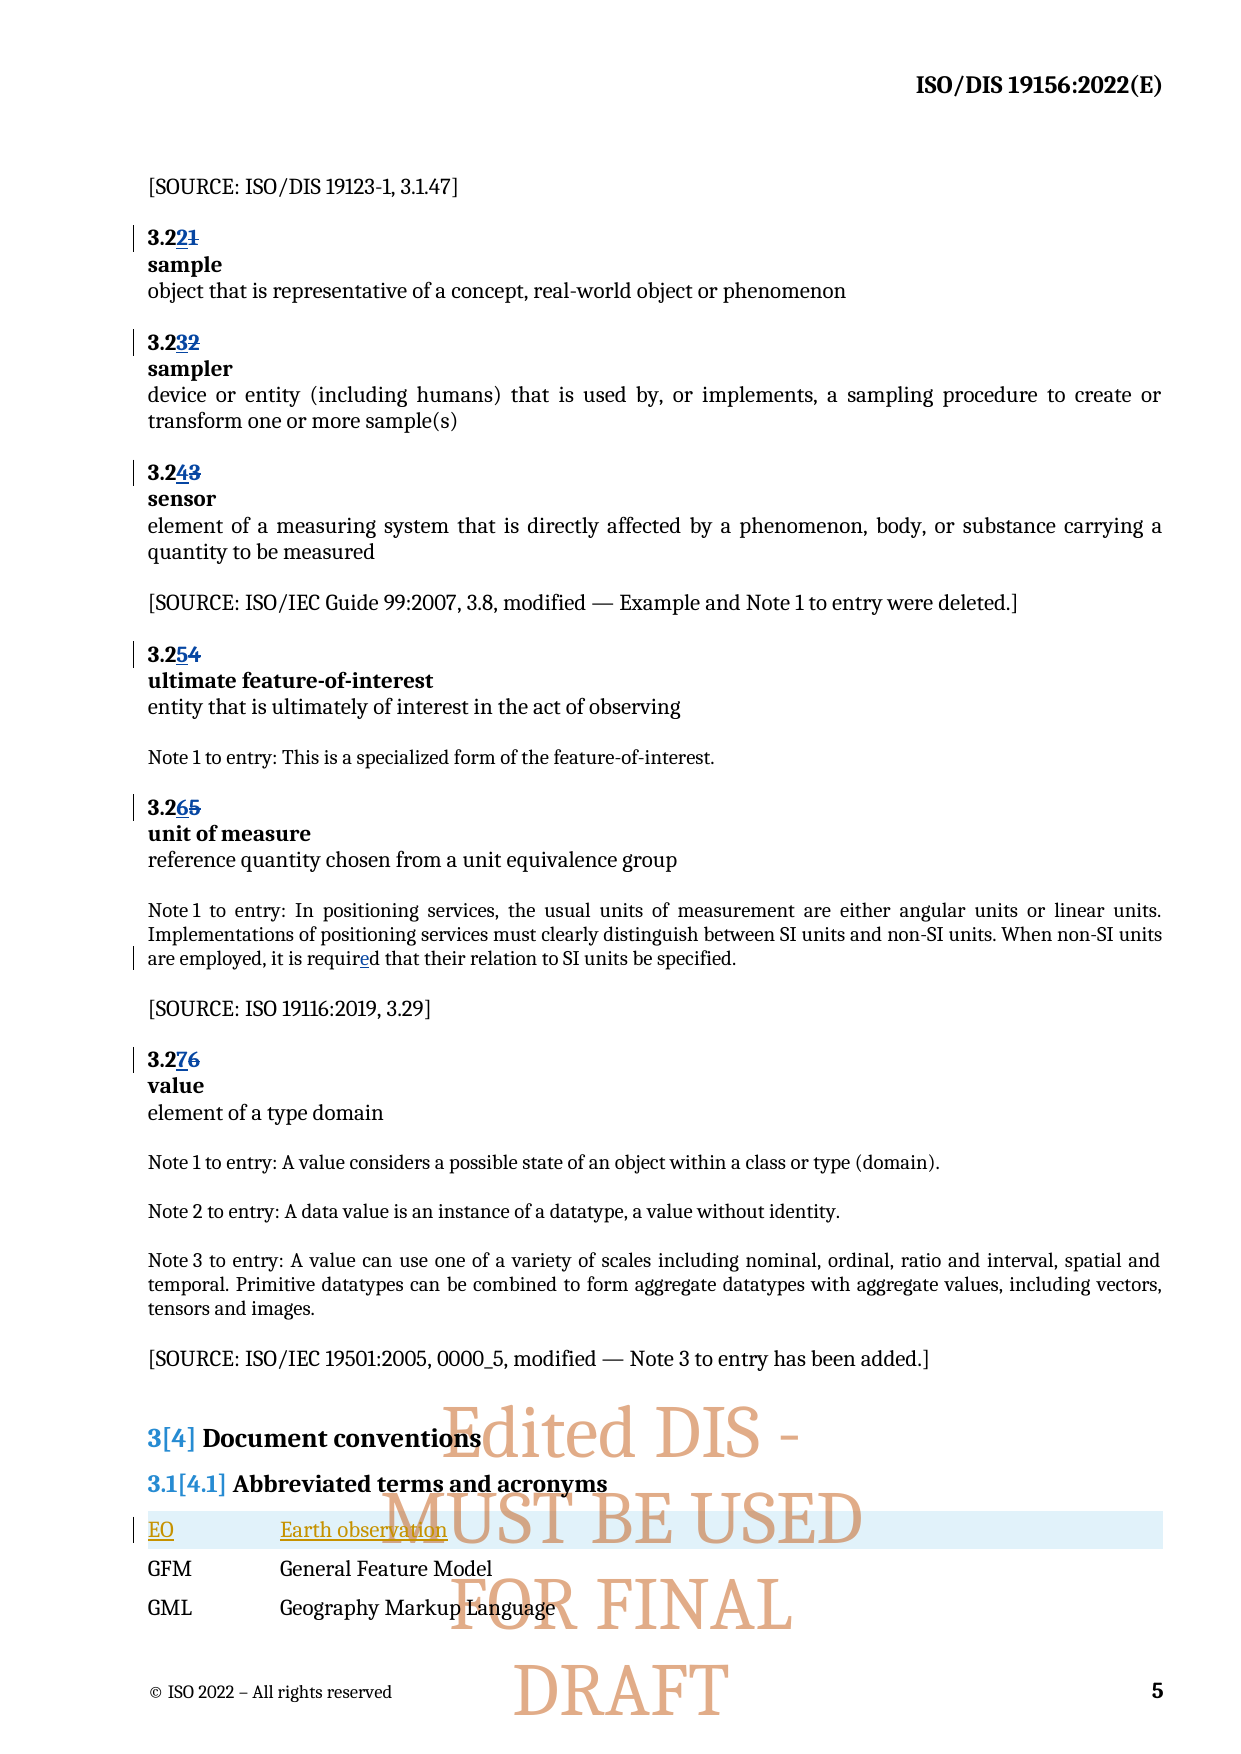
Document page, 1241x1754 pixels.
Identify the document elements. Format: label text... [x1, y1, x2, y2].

text 3.2 [148, 225, 1163, 252]
subtitle Abbreviated terms and acronyms [148, 1472, 1163, 1498]
text element of a type domain [148, 1099, 1163, 1126]
text element of a measuring system that is directly affected by a phenomenon, body, or substance carrying a quantity to be measured [148, 512, 1163, 565]
text sensor [148, 486, 1163, 512]
text [SOURCE: ISO/IEC Guide 99:2007, 3.8, modified — Example and Note 1 to entry were deleted.] [148, 590, 1163, 616]
text unit of measure [148, 821, 1163, 847]
table_cell GFM [148, 1549, 280, 1588]
text object that is representative of a concept, real-world object or phenomenon [148, 278, 1163, 304]
text 3.2 [148, 641, 1163, 668]
text [SOURCE: ISO 19116:2019, 3.29] [148, 995, 1163, 1022]
text 3.2 [148, 329, 1163, 356]
table_cell GML [148, 1588, 280, 1627]
table_cell Geography Markup Language [280, 1588, 1163, 1627]
text reference quantity chosen from a unit equivalence group [148, 847, 1163, 873]
text sampler [148, 356, 1163, 382]
text 3.2 [148, 1047, 1163, 1073]
text ultimate feature-of-interest [148, 668, 1163, 694]
subtitle Document conventions [148, 1425, 1163, 1453]
text value [148, 1073, 1163, 1099]
text 3.2 [148, 794, 1163, 821]
text 3.2 [148, 460, 1163, 486]
text Note 1 to entry: In positioning services, the usual units of measurement are either angular units or linear units. Implementations of positioning services must clearly distinguish between SI units and non-SI units. When non-SI units are employed, it is requird that their relation to SI units be specified. [148, 898, 1163, 970]
text [SOURCE: ISO/IEC 19501:2005, 0000_5, modified — Note 3 to entry has been added.] [148, 1346, 1163, 1372]
text entity that is ultimately of interest in the act of observing [148, 694, 1163, 721]
text Note 1 to entry: This is a specialized form of the feature-of-interest. [148, 746, 1163, 769]
text Note 1 to entry: A value considers a possible state of an object within a class or type (domain). [148, 1151, 1163, 1175]
text sample [148, 252, 1163, 278]
text Note 2 to entry: A data value is an instance of a datatype, a value without identity. [148, 1200, 1163, 1224]
text [SOURCE: ISO/DIS 19123-1, 3.1.47] [148, 174, 1163, 200]
text Note 3 to entry: A value can use one of a variety of scales including nominal, ordinal, ratio and interval, spatial and temporal. Primitive datatypes can be combined to form aggregate datatypes with aggregate values, including vectors, tensors and images. [148, 1249, 1163, 1321]
text device or entity (including humans) that is used by, or implements, a sampling procedure to create or transform one or more sample(s) [148, 382, 1163, 435]
table_cell General Feature Model [280, 1549, 1163, 1588]
